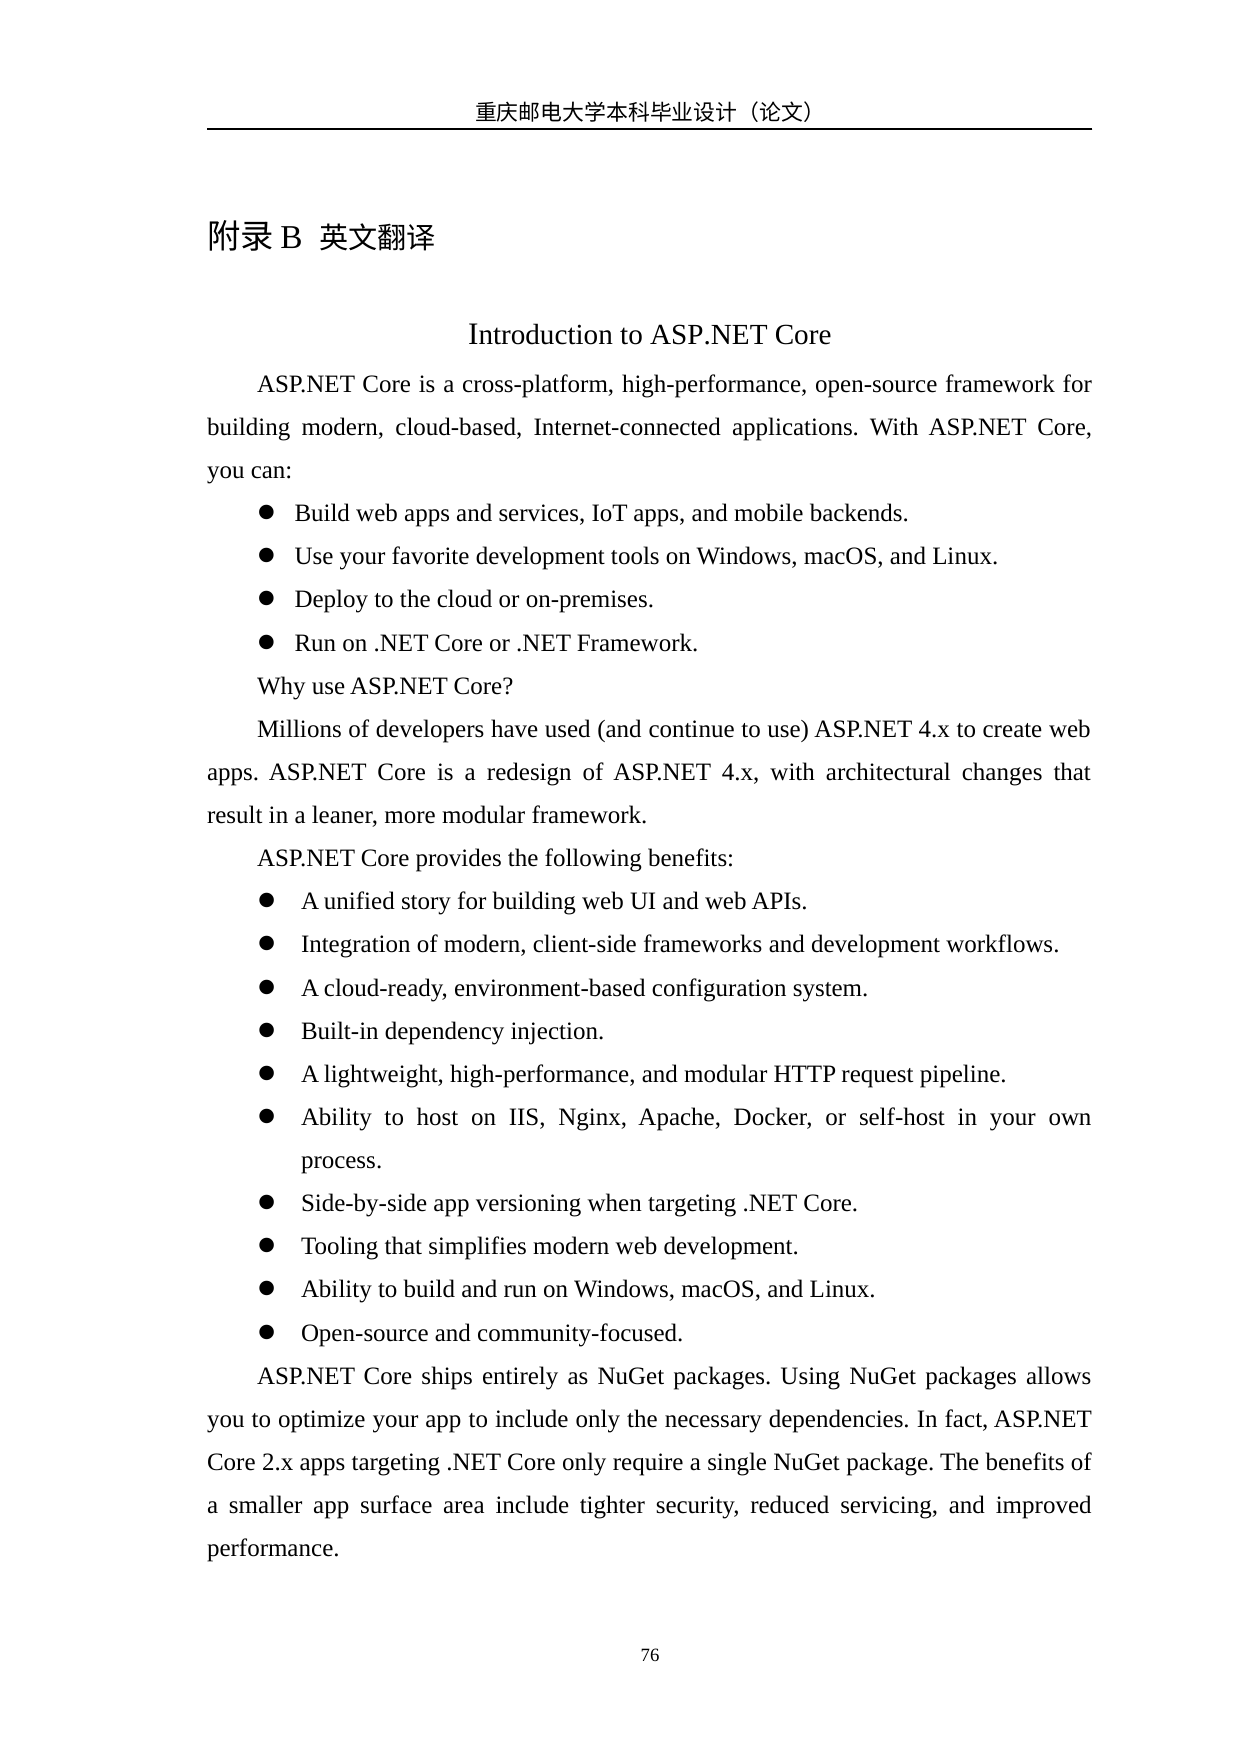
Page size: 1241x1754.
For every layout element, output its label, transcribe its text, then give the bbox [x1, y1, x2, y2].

list Tooling that simplifies modern web development. [257, 1231, 1092, 1260]
list Side-by-side app versioning when targeting .NET Core. [257, 1188, 1092, 1217]
text Introduction to ASP.NET Core [207, 315, 1092, 351]
list Integration of modern, client-side frameworks and development workflows. [257, 929, 1092, 958]
text ASP.NET Core provides the following benefits: [207, 843, 1092, 872]
list Run on .NET Core or .NET Framework. [207, 628, 1092, 656]
list Use your favorite development tools on Windows, macOS, and Linux. [207, 541, 1092, 570]
list A cloud-ready, environment-based configuration system. [257, 973, 1092, 1001]
list Ability to build and run on Windows, macOS, and Linux. [257, 1274, 1092, 1303]
list A lightweight, high-performance, and modular HTTP request pipeline. [257, 1059, 1092, 1088]
text ASP.NET Core ships entirely as NuGet packages. Using NuGet packages allows you to optimize your app to include only the necessary dependencies. In fact, ASP.NET Core 2.x apps targeting .NET Core only require a single NuGet package. The benefits of a smaller app surface area include tighter security, reduced servicing, and improved performance. [207, 1361, 1092, 1562]
list Deploy to the cloud or on-premises. [207, 584, 1092, 613]
list Built-in dependency injection. [257, 1016, 1092, 1044]
list Open-source and community-focused. [257, 1318, 1092, 1346]
subtitle 附录B 英文翻译 [207, 213, 1092, 258]
text Millions of developers have used (and continue to use) ASP.NET 4.x to create web apps. ASP.NET Core is a redesign of ASP.NET 4.x, with architectural changes that result in a leaner, more modular framework. [207, 714, 1092, 829]
list Build web apps and services, IoT apps, and mobile backends. [207, 498, 1092, 527]
list Ability to host on IIS, Nginx, Apache, Docker, or self-host in your own process. [257, 1102, 1092, 1174]
list A unified story for building web UI and web APIs. [257, 886, 1092, 915]
text Why use ASP.NET Core? [207, 671, 1092, 699]
text ASP.NET Core is a cross-platform, high-performance, open-source framework for building modern, cloud-based, Internet-connected applications. With ASP.NET Core, you can: [207, 369, 1092, 484]
